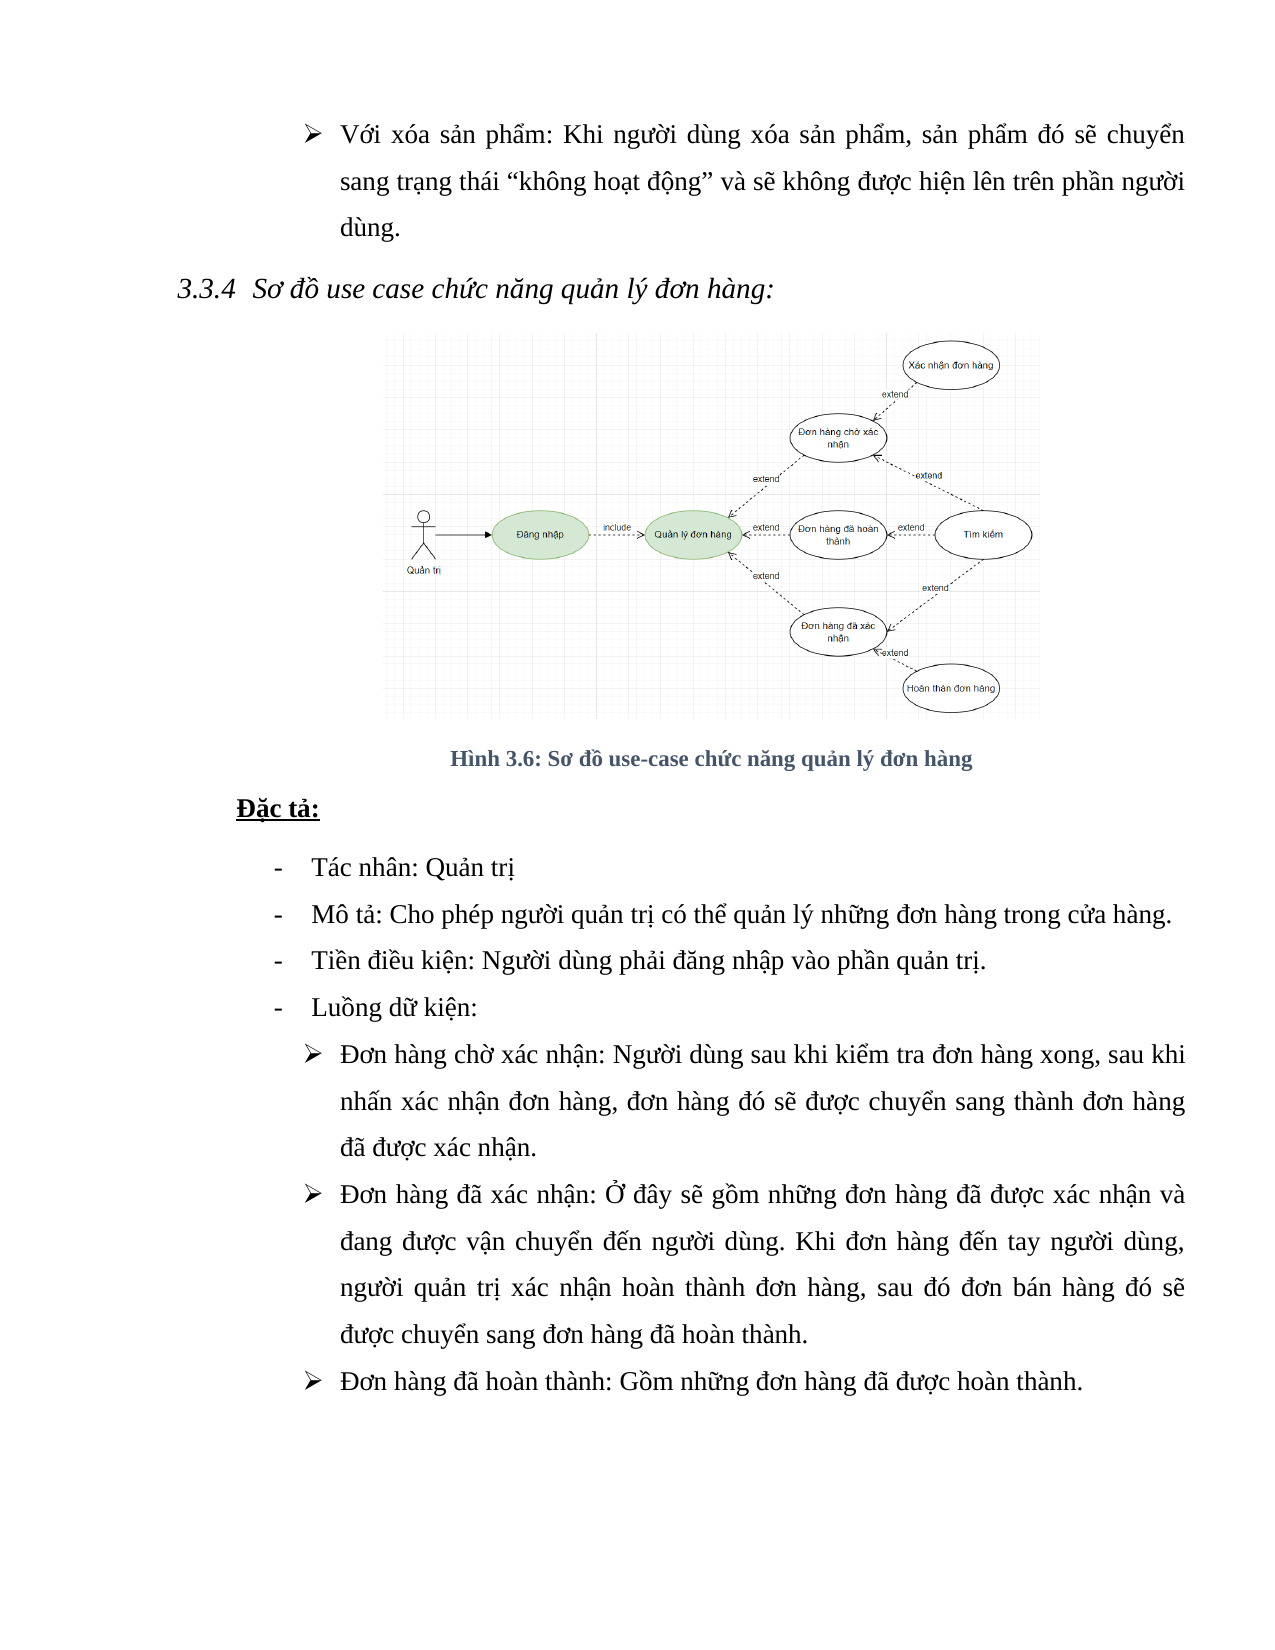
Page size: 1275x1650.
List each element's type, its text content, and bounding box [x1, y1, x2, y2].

list Với xóa sản phẩm: Khi người dùng xóa sản phẩm, sản phẩm đó sẽ chuyển sang trạng thái “không hoạt động” và sẽ không được hiện lên trên phần người dùng. [302, 118, 1186, 243]
picture [382, 333, 1041, 719]
text Hình 3.6: Sơ đồ use-case chức năng quản lý đơn hàng [177, 745, 1186, 771]
list Đơn hàng đã xác nhận: Ở đây sẽ gồm những đơn hàng đã được xác nhận và đang được vận chuyển đến người dùng. Khi đơn hàng đến tay người dùng, người quản trị xác nhận hoàn thành đơn hàng, sau đó đơn bán hàng đó sẽ được chuyển sang đơn hàng đã hoàn thành. [302, 1178, 1186, 1349]
text Đặc tả: [177, 792, 1186, 823]
list Tác nhân: Quản trị [274, 851, 1186, 882]
list Đơn hàng chờ xác nhận: Người dùng sau khi kiểm tra đơn hàng xong, sau khi nhấn xác nhận đơn hàng, đơn hàng đó sẽ được chuyển sang thành đơn hàng đã được xác nhận. [302, 1038, 1186, 1162]
list Luồng dữ kiện: [274, 991, 1186, 1022]
list Đơn hàng đã hoàn thành: Gồm những đơn hàng đã được hoàn thành. [302, 1365, 1186, 1396]
list Mô tả: Cho phép người quản trị có thể quản lý những đơn hàng trong cửa hàng. [274, 898, 1186, 929]
list Tiền điều kiện: Người dùng phải đăng nhập vào phần quản trị. [274, 944, 1186, 976]
subtitle Sơ đồ use case chức năng quản lý đơn hàng: [177, 271, 1186, 304]
